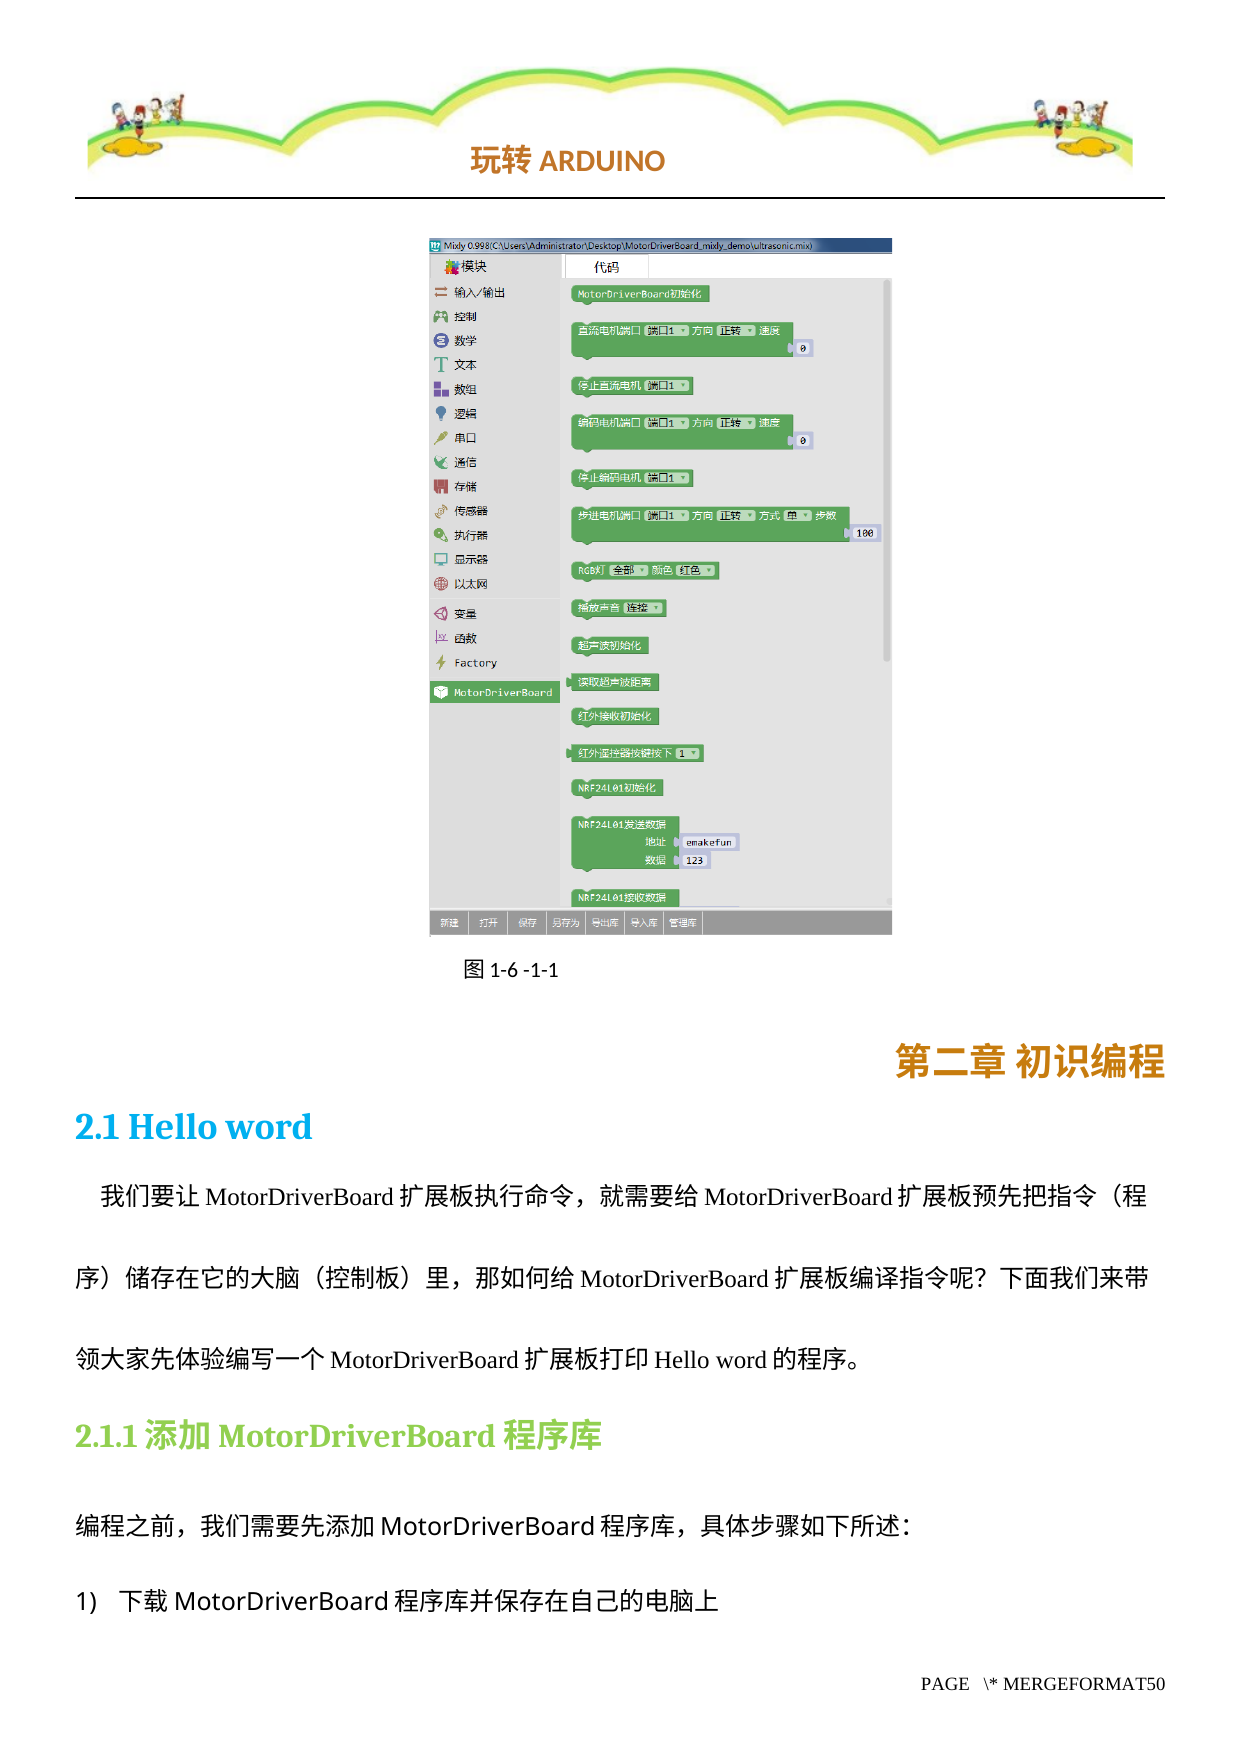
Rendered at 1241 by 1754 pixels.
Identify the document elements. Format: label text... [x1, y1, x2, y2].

subtitle 2.1 Hello word [75, 1093, 1165, 1161]
text 我们要让MotorDriverBoard扩展板执行命令，就需要给MotorDriverBoard扩展板预先把指令（程序）储存在它的大脑（控制板）里，那如何给MotorDriverBoard扩展板编译指令呢？下面我们来带领大家先体验编写一个MotorDriverBoard扩展板打印Hello word的程序。 [75, 1161, 1165, 1392]
list 下载MotorDriverBoard程序库并保存在自己的电脑上 [75, 1566, 1165, 1634]
text 编程之前，我们需要先添加MotorDriverBoard程序库，具体步骤如下所述： [75, 1491, 1165, 1559]
picture [429, 238, 893, 937]
subtitle 第二章 初识编程 [75, 1025, 1165, 1093]
subtitle 2.1.1添加MotorDriverBoard程序库 [75, 1399, 1165, 1467]
picture [87, 58, 1134, 181]
list 图1-6 -1-1 [156, 951, 1165, 985]
